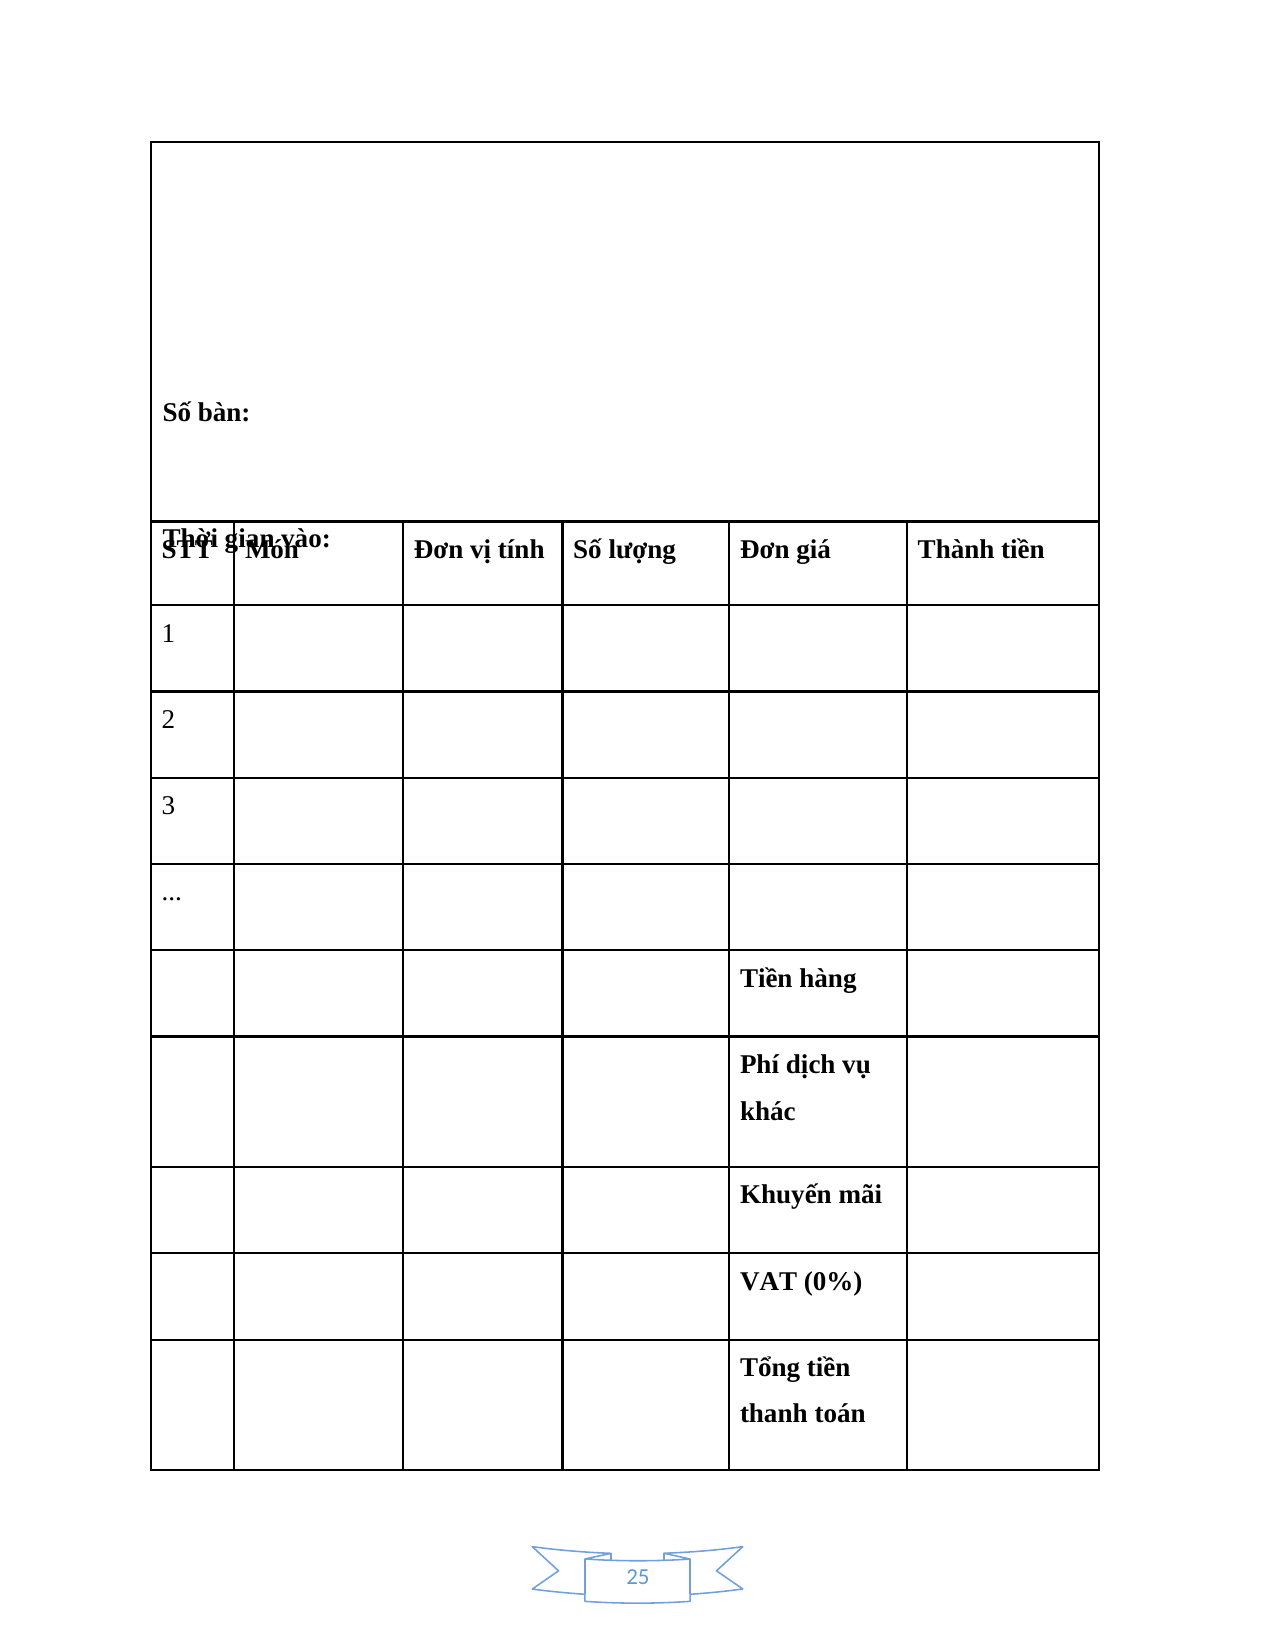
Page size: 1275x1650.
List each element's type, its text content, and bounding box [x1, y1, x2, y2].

table_cell Khuyến mãi [730, 1168, 906, 1252]
table_cell STT [152, 523, 233, 604]
table_cell [152, 1254, 233, 1338]
table_cell [564, 693, 728, 777]
table_cell [730, 865, 906, 949]
table_cell [152, 1038, 233, 1166]
table_cell [908, 1341, 1098, 1469]
table_cell Thành tiền [908, 523, 1098, 604]
table_cell [730, 693, 906, 777]
table_cell [908, 1168, 1098, 1252]
table_cell [730, 779, 906, 863]
table_cell Đơn vị tính [404, 523, 561, 604]
table_cell [908, 1038, 1098, 1166]
table_cell [404, 693, 561, 777]
table_cell [908, 951, 1098, 1035]
table_cell [235, 1168, 402, 1252]
table_cell VAT (0%) [730, 1254, 906, 1338]
table_cell [152, 951, 233, 1035]
table_cell [235, 1254, 402, 1338]
table_cell [564, 606, 728, 690]
table_cell [564, 1254, 728, 1338]
table_cell [564, 865, 728, 949]
table_cell Món [235, 523, 402, 604]
table_cell [152, 1341, 233, 1469]
table_cell [404, 779, 561, 863]
table_cell [908, 693, 1098, 777]
table_cell [404, 951, 561, 1035]
table_cell 2 [152, 693, 233, 777]
table_cell [908, 1254, 1098, 1338]
table_cell [730, 606, 906, 690]
table_cell [404, 1254, 561, 1338]
table_cell [908, 865, 1098, 949]
table_cell 3 [152, 779, 233, 863]
table_cell [908, 606, 1098, 690]
table_cell Tiền hàng [730, 951, 906, 1035]
table_cell Đơn giá [730, 523, 906, 604]
table_cell ... [152, 865, 233, 949]
table_cell [152, 1168, 233, 1252]
table_cell [235, 1038, 402, 1166]
table_cell [564, 1168, 728, 1252]
table_cell [235, 865, 402, 949]
table_cell Tổng tiền thanh toán [730, 1341, 906, 1469]
table_cell [404, 1038, 561, 1166]
table_cell [235, 693, 402, 777]
table_cell Phí dịch vụ khác [730, 1038, 906, 1166]
table_cell [404, 865, 561, 949]
table_cell [564, 1341, 728, 1469]
table_cell 1 [152, 606, 233, 690]
table_cell Số lượng [564, 523, 728, 604]
table_cell [564, 951, 728, 1035]
table_cell [404, 1341, 561, 1469]
table_cell [908, 779, 1098, 863]
table_cell [404, 1168, 561, 1252]
table_cell [235, 1341, 402, 1469]
table_cell [235, 951, 402, 1035]
table_cell [235, 606, 402, 690]
table_cell [564, 779, 728, 863]
table_cell [404, 606, 561, 690]
table_cell [564, 1038, 728, 1166]
table_cell [235, 779, 402, 863]
